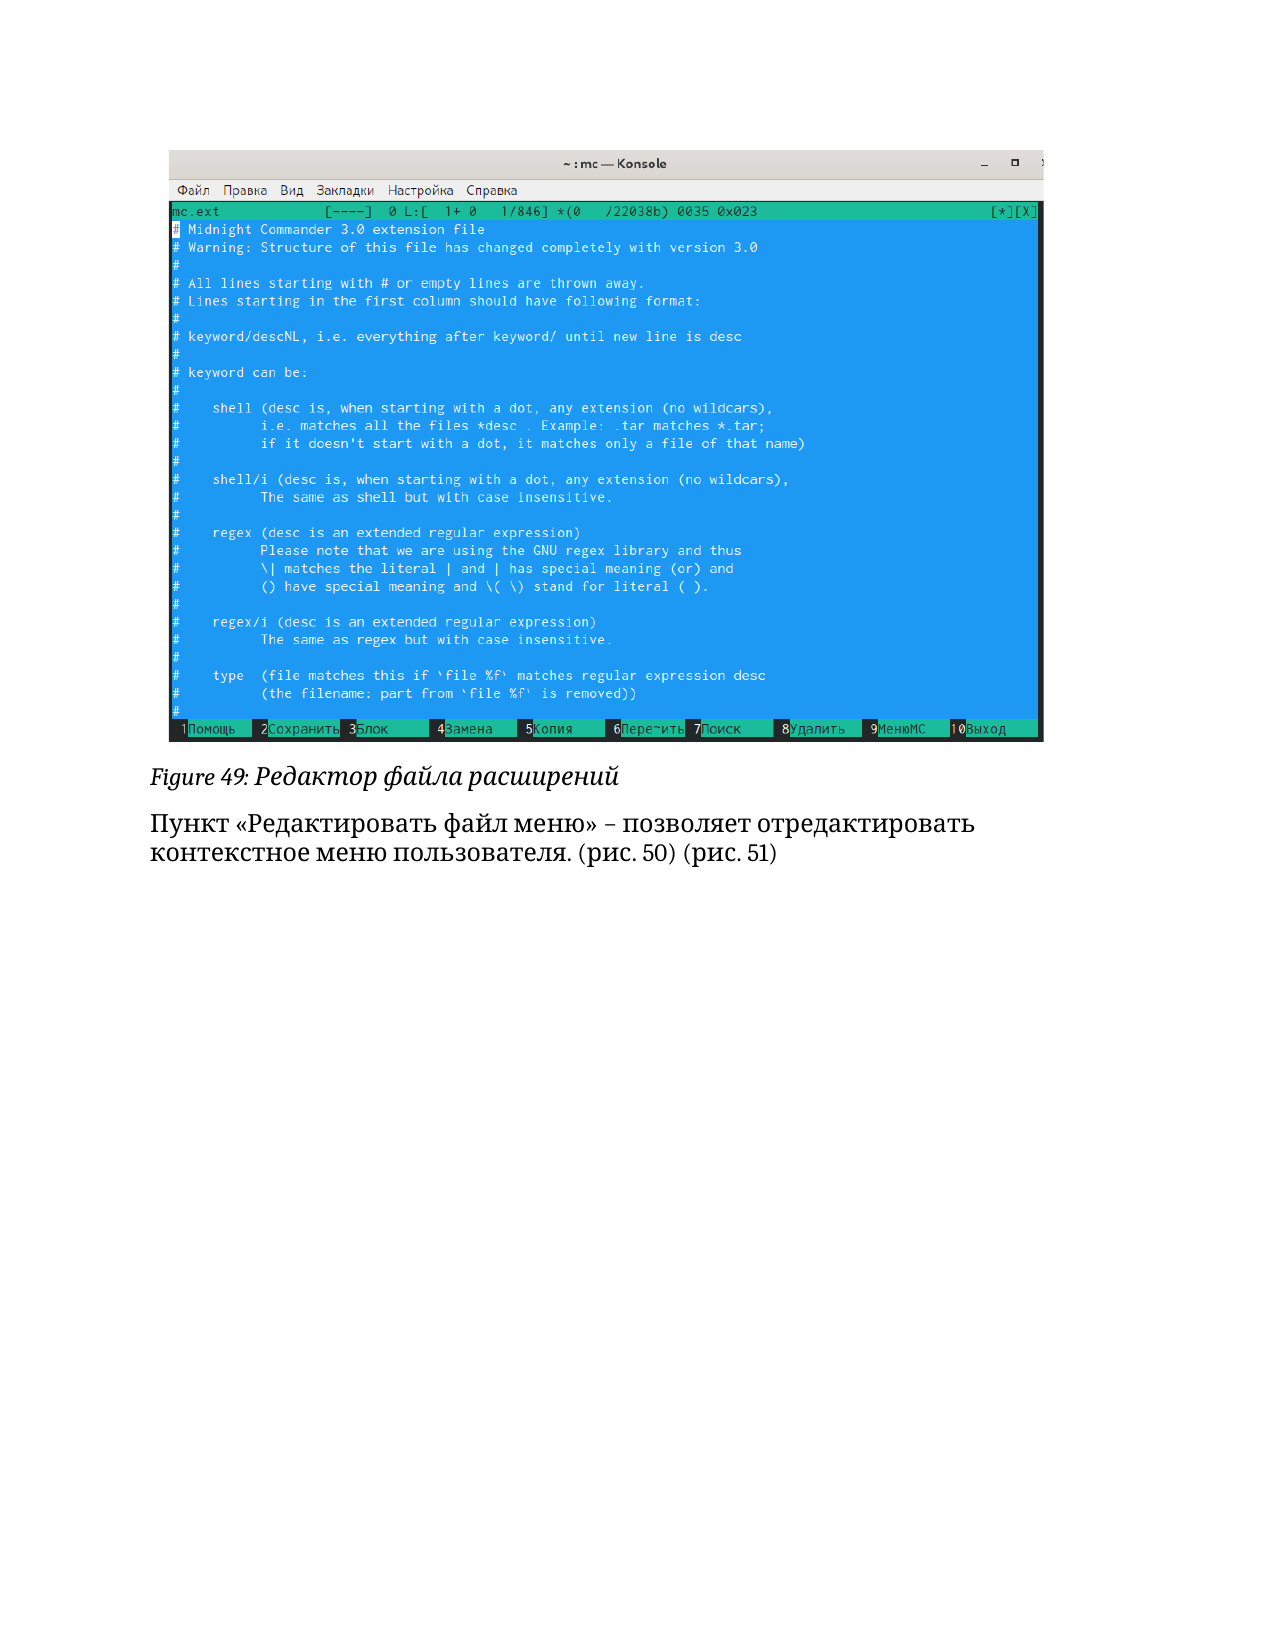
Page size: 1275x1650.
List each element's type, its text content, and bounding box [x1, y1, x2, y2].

text Пункт «Редактировать файл меню» − позволяет отредактировать контекстное меню пользователя. (рис. 50) (рис. 51) [150, 810, 1125, 868]
text Figure 49: Редактор файла расширений [150, 763, 1125, 791]
picture [168, 150, 1044, 742]
